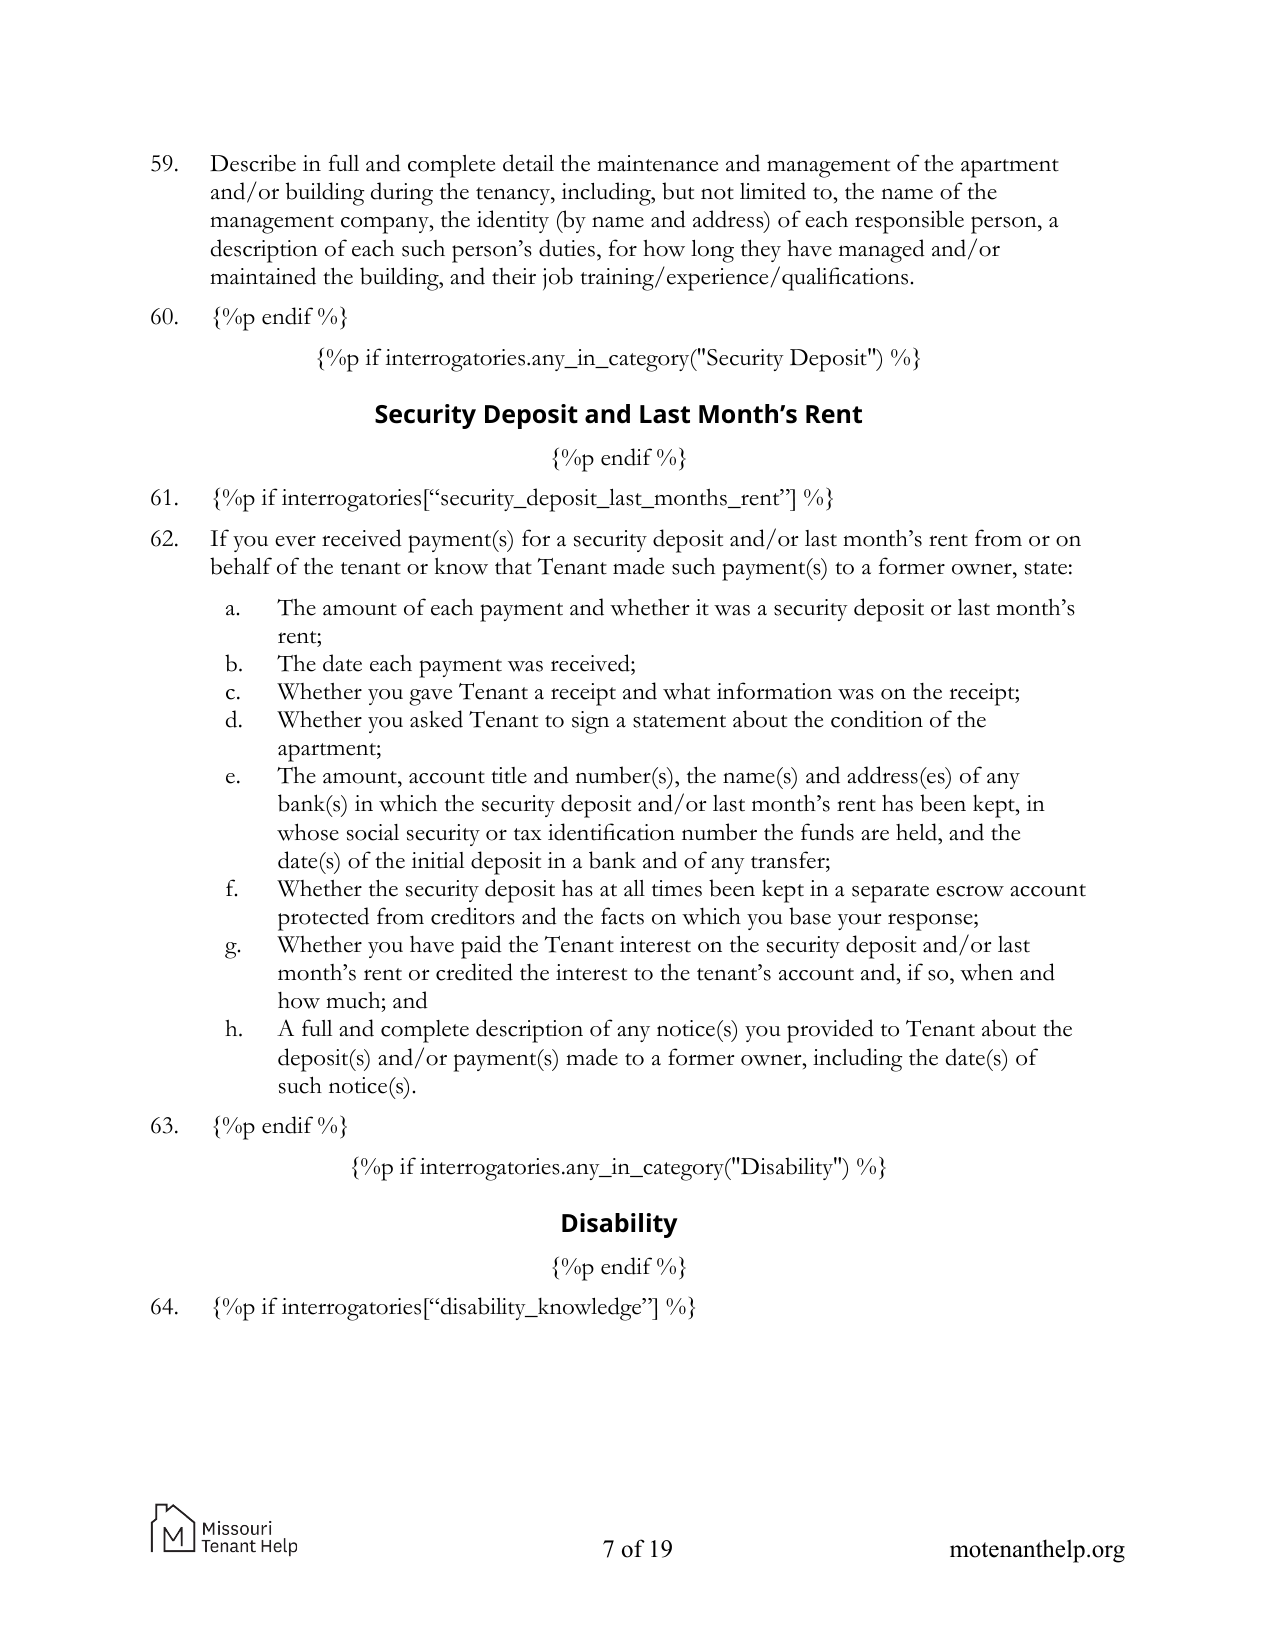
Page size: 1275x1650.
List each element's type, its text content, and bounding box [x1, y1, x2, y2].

list Whether the security deposit has at all times been kept in a separate escrow account protected from creditors and the facts on which you base your response; [225, 875, 1087, 931]
list Describe in full and complete detail the maintenance and management of the apartment and/or building during the tenancy, including, but not limited to, the name of the management company, the identity (by name and address) of each responsible person, a description of each such person’s duties, for how long they have managed and/or maintained the building, and their job training/experience/qualifications. [150, 150, 1087, 291]
list {%p endif %} [150, 1112, 1087, 1140]
list Whether you have paid the Tenant interest on the security deposit and/or last month’s rent or credited the interest to the tenant’s account and, if so, when and how much; and [225, 931, 1087, 1015]
list Whether you gave Tenant a receipt and what information was on the receipt; [225, 678, 1087, 706]
list The amount of each payment and whether it was a security deposit or last month’s rent; [225, 593, 1087, 650]
list {%p if interrogatories[“security_deposit_last_months_rent”] %} [150, 484, 1087, 512]
list A full and complete description of any notice(s) you provided to Tenant about the deposit(s) and/or payment(s) made to a former owner, including the date(s) of such notice(s). [225, 1015, 1087, 1100]
text {%p endif %} [150, 443, 1087, 472]
text {%p if interrogatories.any_in_category("Security Deposit") %} [150, 344, 1087, 372]
text {%p if interrogatories.any_in_category("Disability") %} [150, 1153, 1087, 1181]
list The date each payment was received; [225, 650, 1087, 678]
list {%p endif %} [150, 303, 1087, 331]
text Disability [150, 1206, 1087, 1240]
list The amount, account title and number(s), the name(s) and address(es) of any bank(s) in which the security deposit and/or last month’s rent has been kept, in whose social security or tax identification number the funds are held, and the date(s) of the initial deposit in a bank and of any transfer; [225, 762, 1087, 875]
text {%p endif %} [150, 1252, 1087, 1281]
text Security Deposit and Last Month’s Rent [150, 397, 1087, 431]
list {%p if interrogatories[“disability_knowledge”] %} [150, 1293, 1087, 1321]
list If you ever received payment(s) for a security deposit and/or last month’s rent from or on behalf of the tenant or know that Tenant made such payment(s) to a former owner, state: [150, 525, 1087, 581]
picture [150, 1503, 298, 1557]
list Whether you asked Tenant to sign a statement about the condition of the apartment; [225, 706, 1087, 762]
